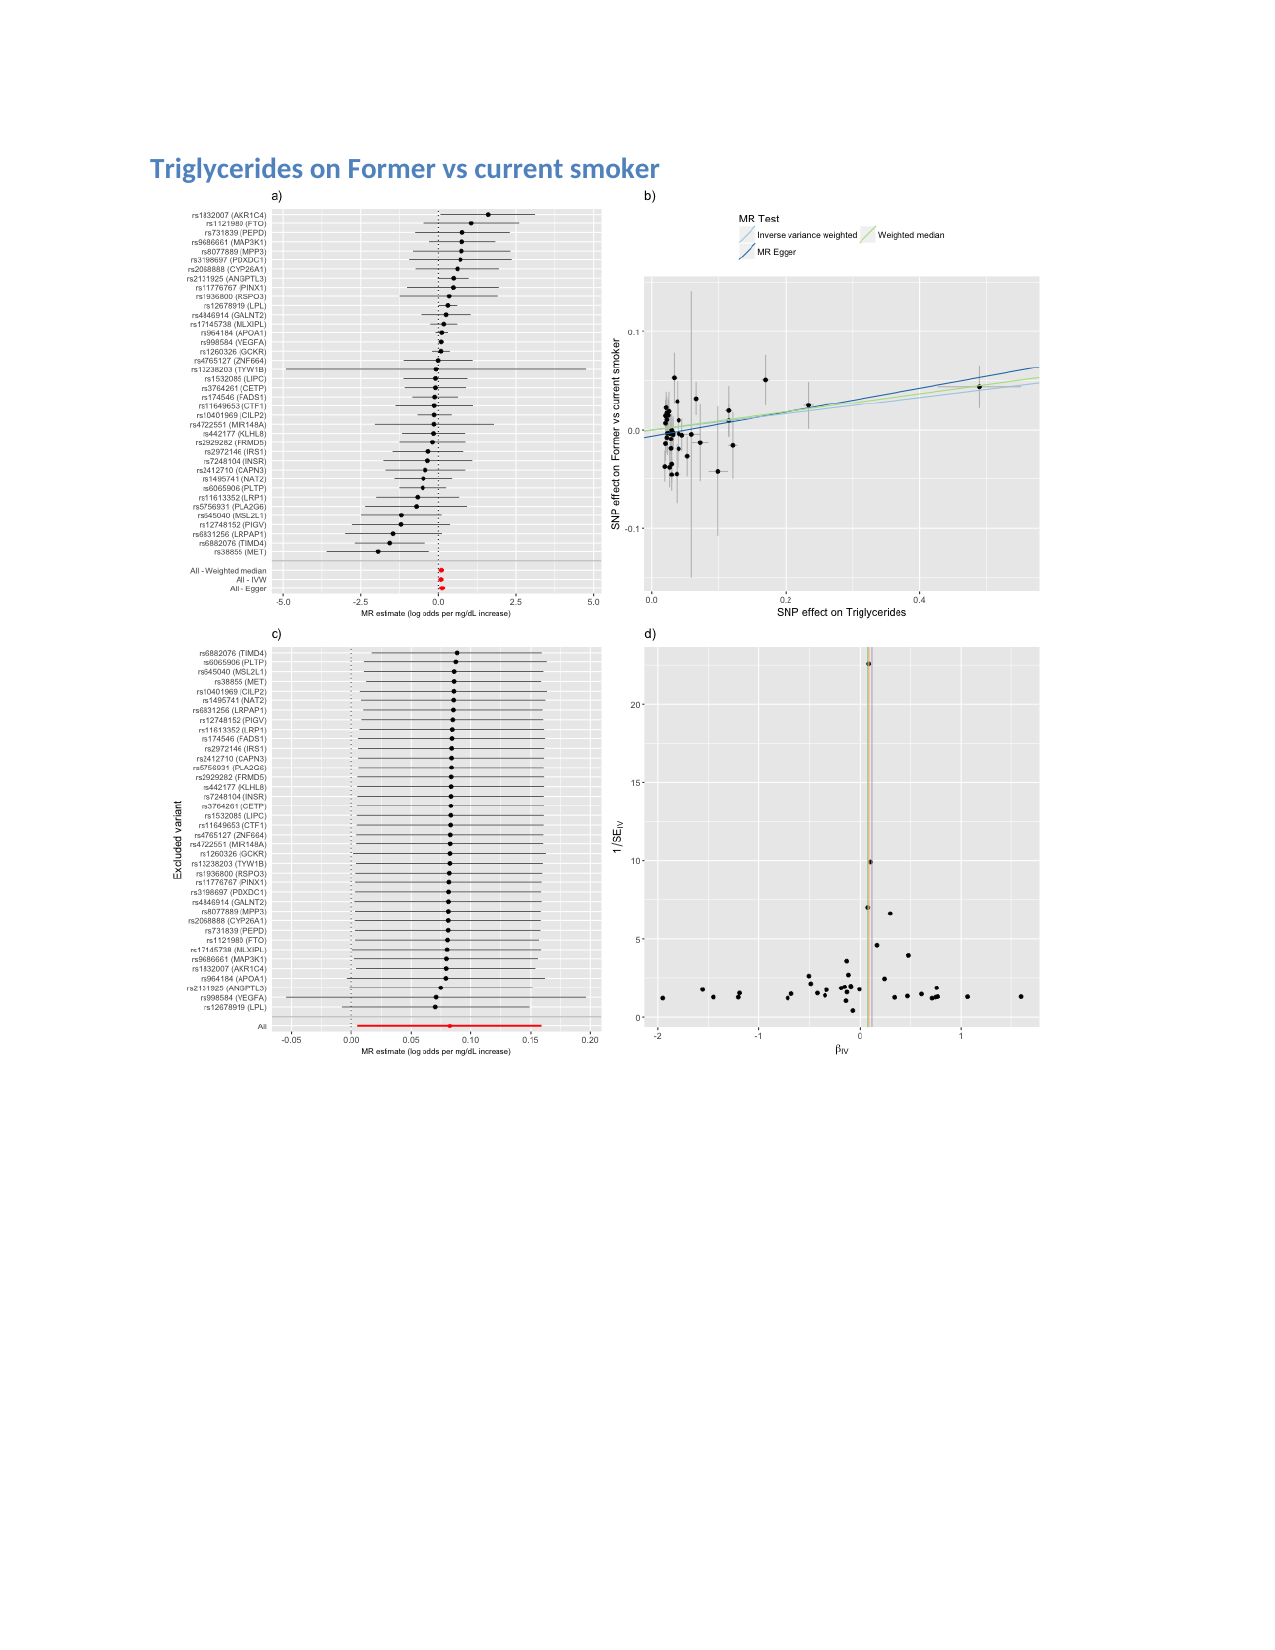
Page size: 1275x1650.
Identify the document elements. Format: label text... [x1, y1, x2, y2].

subtitle Triglycerides on Former vs current smoker [150, 150, 1125, 186]
picture [168, 185, 1044, 1061]
